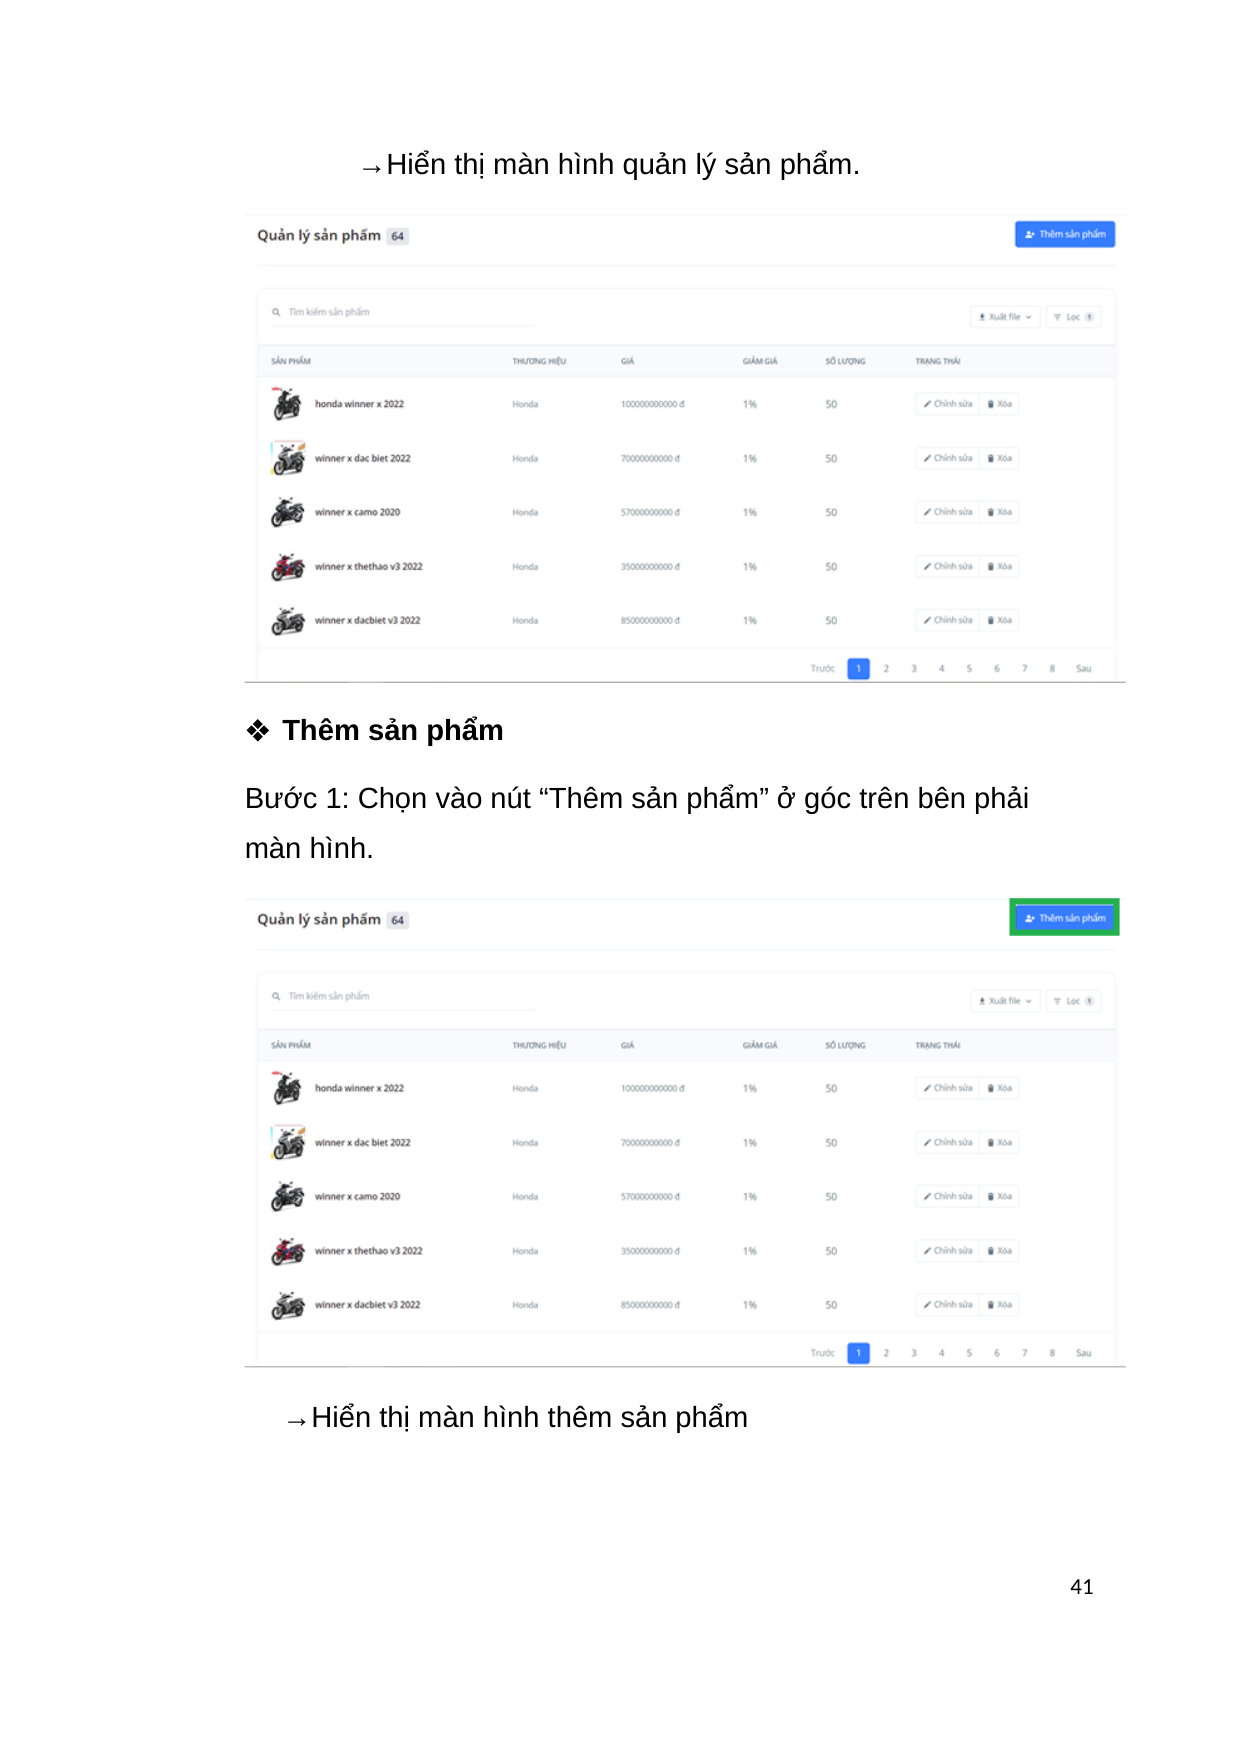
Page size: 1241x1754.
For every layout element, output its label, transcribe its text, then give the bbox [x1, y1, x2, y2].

list Thêm sản phẩm [244, 713, 1093, 747]
picture [244, 213, 1126, 683]
list →Hiển thị màn hình quản lý sản phẩm. [282, 147, 1093, 181]
text Bước 1: Chọn vào nút “Thêm sản phẩm” ở góc trên bên phải màn hình. [244, 781, 1093, 864]
picture [244, 897, 1131, 1370]
list →Hiển thị màn hình thêm sản phẩm [188, 1400, 1093, 1433]
